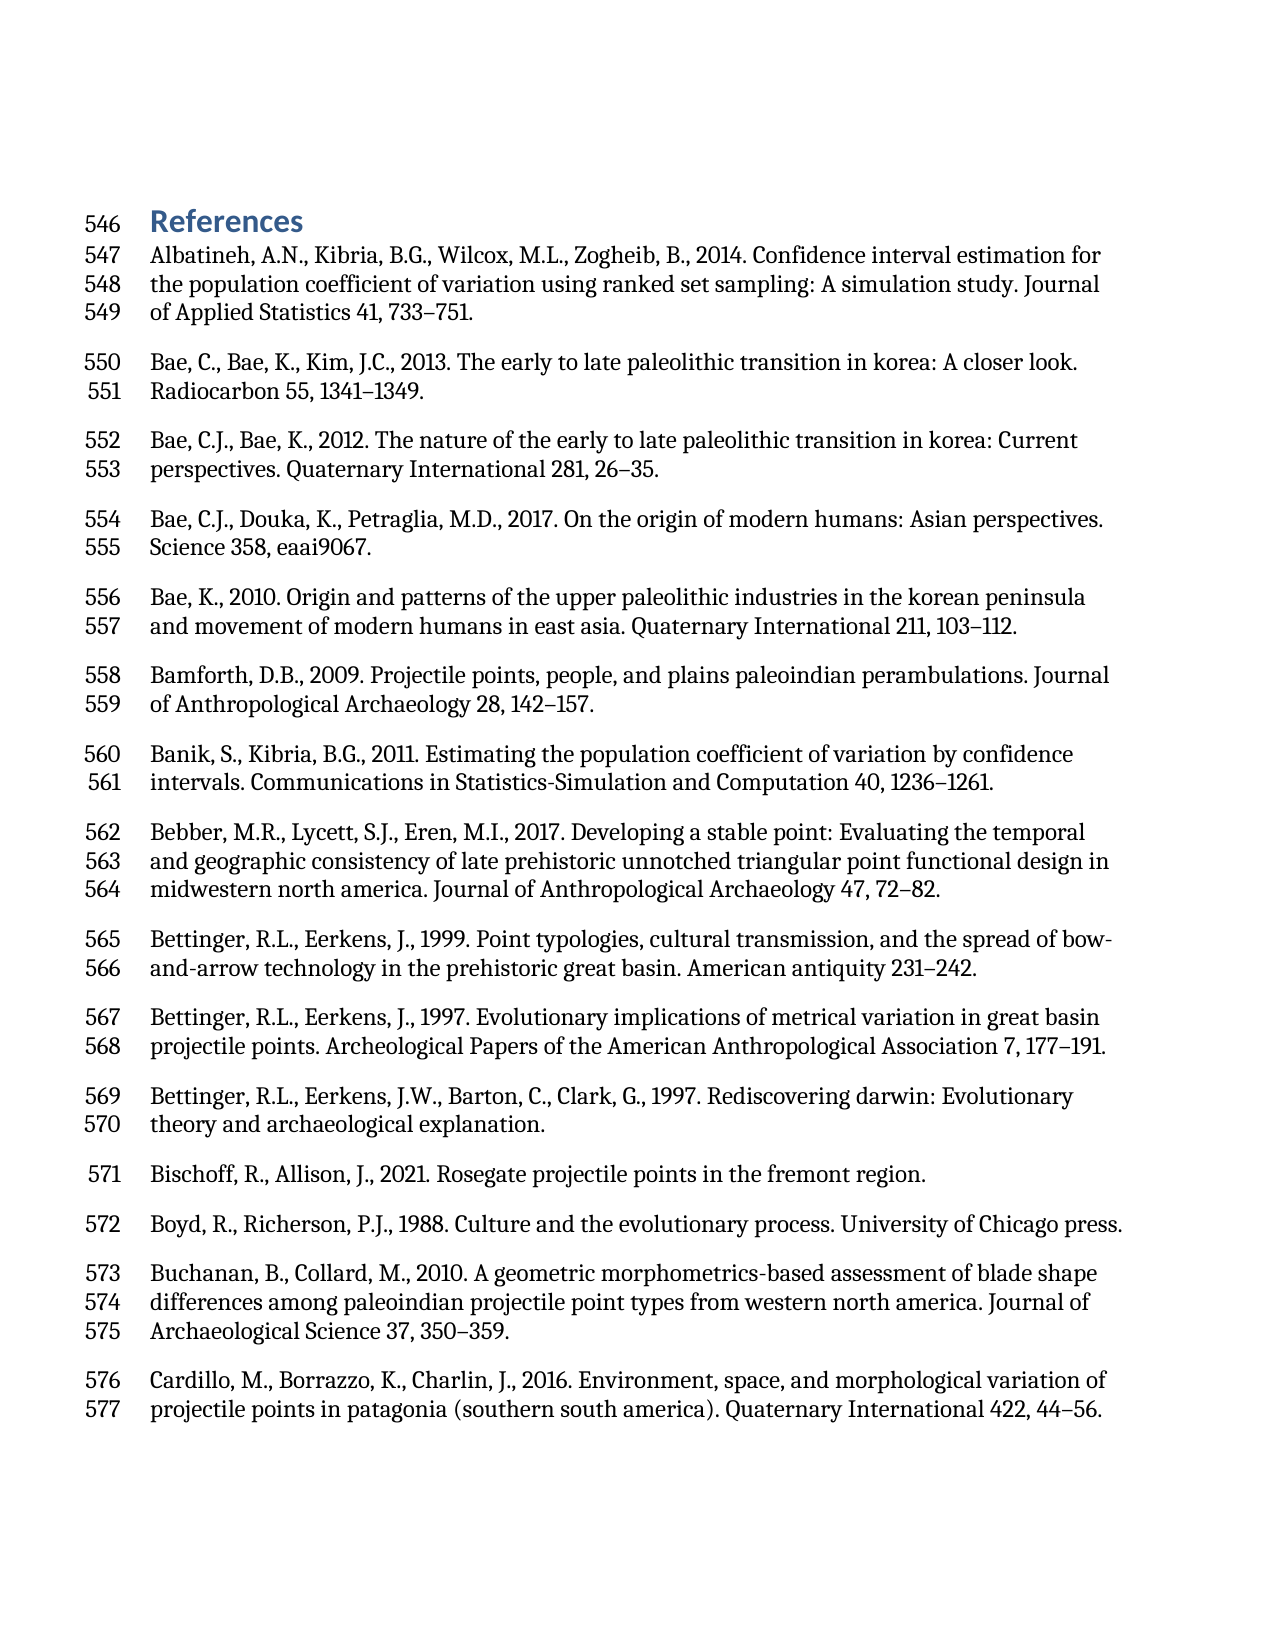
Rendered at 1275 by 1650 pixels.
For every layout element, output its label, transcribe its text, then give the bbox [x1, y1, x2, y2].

text Bae, C., Bae, K., Kim, J.C., 2013. The early to late paleolithic transition in korea: A closer look. Radiocarbon 55, 1341–1349. [150, 348, 1125, 405]
text Bettinger, R.L., Eerkens, J.W., Barton, C., Clark, G., 1997. Rediscovering darwin: Evolutionary theory and archaeological explanation. [150, 1082, 1125, 1139]
text Cardillo, M., Borrazzo, K., Charlin, J., 2016. Environment, space, and morphological variation of projectile points in patagonia (southern south america). Quaternary International 422, 44–56. [150, 1366, 1125, 1424]
text Bischoff, R., Allison, J., 2021. Rosegate projectile points in the fremont region. [150, 1160, 1125, 1189]
text Albatineh, A.N., Kibria, B.G., Wilcox, M.L., Zogheib, B., 2014. Confidence interval estimation for the population coefficient of variation using ranked set sampling: A simulation study. Journal of Applied Statistics 41, 733–751. [150, 241, 1125, 327]
text Bettinger, R.L., Eerkens, J., 1999. Point typologies, cultural transmission, and the spread of bow-and-arrow technology in the prehistoric great basin. American antiquity 231–242. [150, 925, 1125, 982]
text Bamforth, D.B., 2009. Projectile points, people, and plains paleoindian perambulations. Journal of Anthropological Archaeology 28, 142–157. [150, 661, 1125, 719]
text Banik, S., Kibria, B.G., 2011. Estimating the population coefficient of variation by confidence intervals. Communications in Statistics-Simulation and Computation 40, 1236–1261. [150, 739, 1125, 797]
text Boyd, R., Richerson, P.J., 1988. Culture and the evolutionary process. University of Chicago press. [150, 1209, 1125, 1238]
text Bae, K., 2010. Origin and patterns of the upper paleolithic industries in the korean peninsula and movement of modern humans in east asia. Quaternary International 211, 103–112. [150, 583, 1125, 640]
text Bettinger, R.L., Eerkens, J., 1997. Evolutionary implications of metrical variation in great basin projectile points. Archeological Papers of the American Anthropological Association 7, 177–191. [150, 1003, 1125, 1061]
text Bebber, M.R., Lycett, S.J., Eren, M.I., 2017. Developing a stable point: Evaluating the temporal and geographic consistency of late prehistoric unnotched triangular point functional design in midwestern north america. Journal of Anthropological Archaeology 47, 72–82. [150, 818, 1125, 904]
text Buchanan, B., Collard, M., 2010. A geometric morphometrics-based assessment of blade shape differences among paleoindian projectile point types from western north america. Journal of Archaeological Science 37, 350–359. [150, 1259, 1125, 1345]
subtitle References [150, 200, 1125, 241]
text Bae, C.J., Douka, K., Petraglia, M.D., 2017. On the origin of modern humans: Asian perspectives. Science 358, eaai9067. [150, 504, 1125, 562]
text Bae, C.J., Bae, K., 2012. The nature of the early to late paleolithic transition in korea: Current perspectives. Quaternary International 281, 26–35. [150, 426, 1125, 484]
